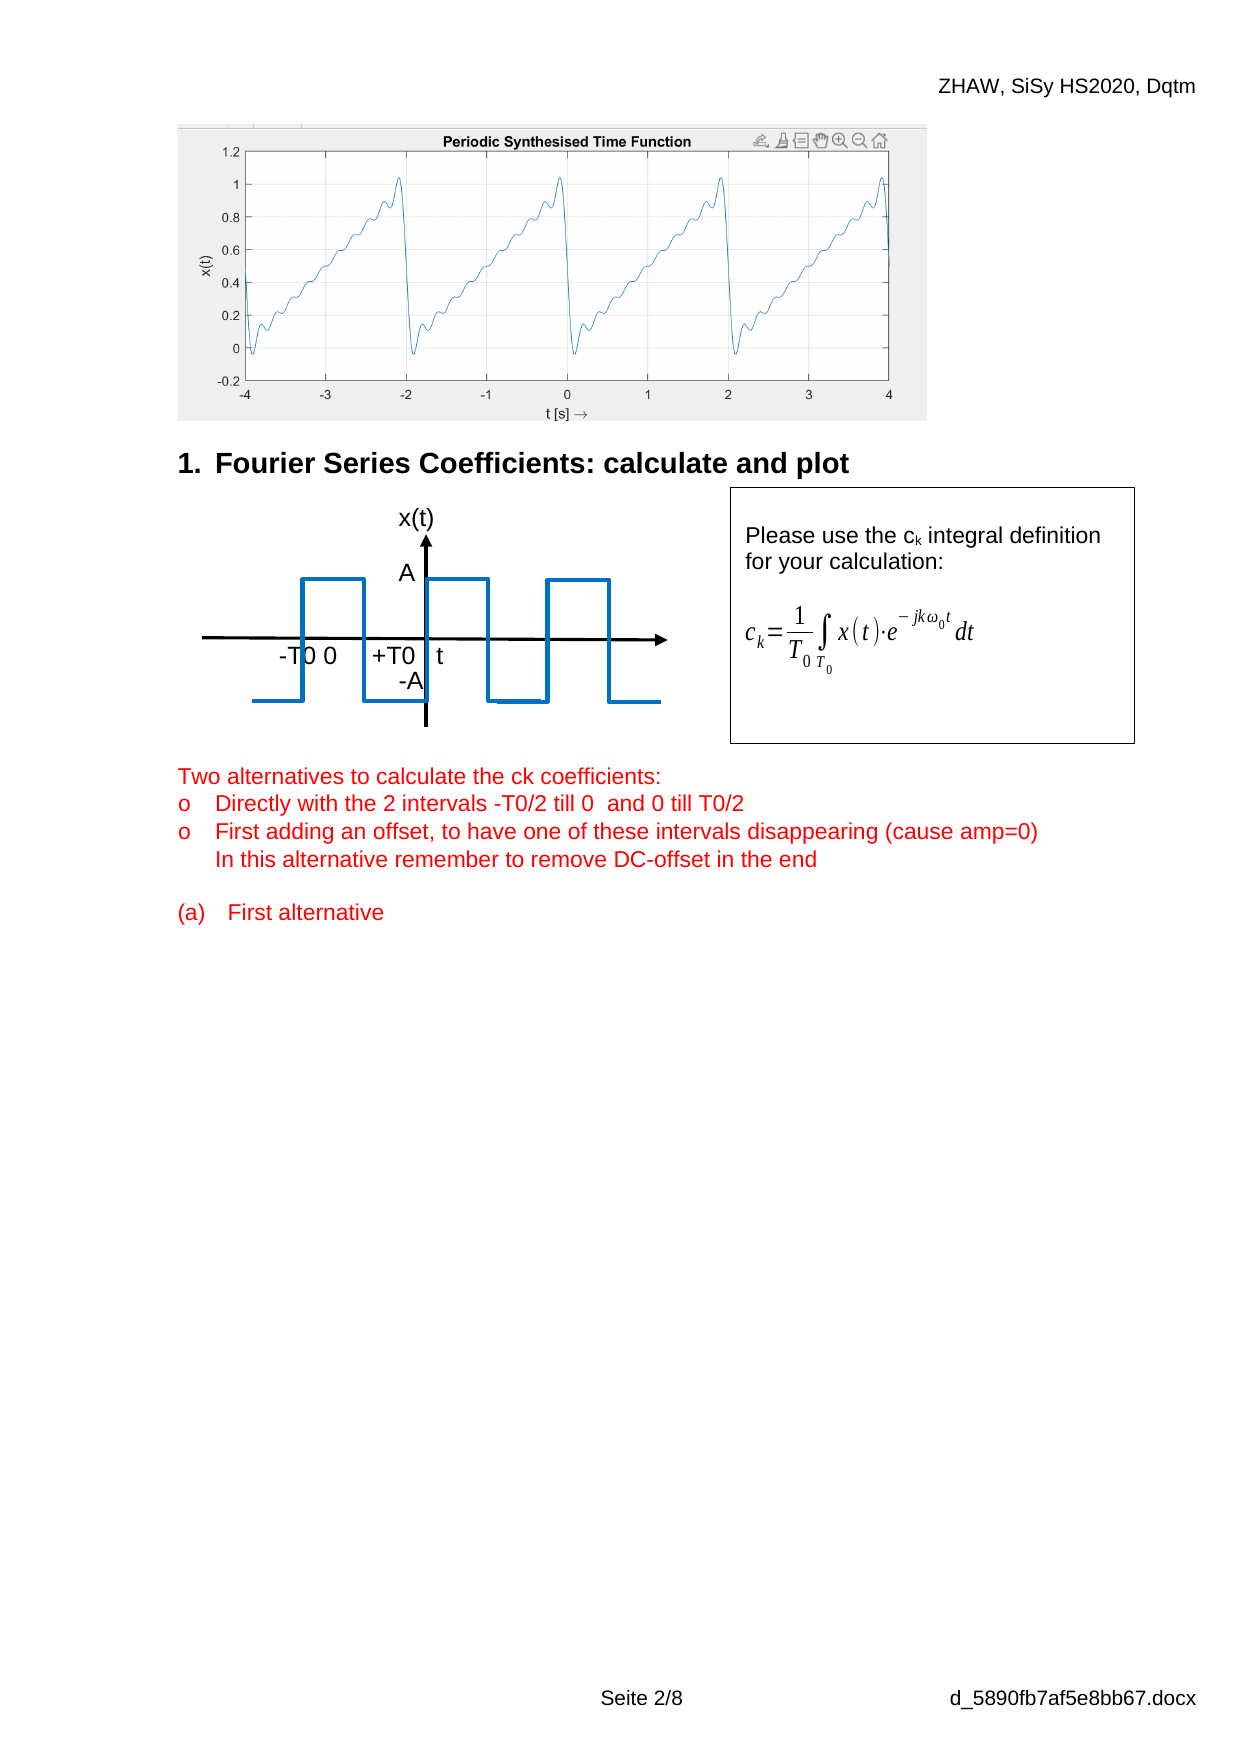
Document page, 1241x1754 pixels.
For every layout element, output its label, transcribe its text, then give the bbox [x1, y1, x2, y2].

picture [177, 124, 928, 421]
text Two alternatives to calculate the ck coefficients: [177, 763, 1196, 789]
list First adding an offset, to have one of these intervals disappearing (cause amp=0) In this alternative remember to remove DC-offset in the end [177, 818, 1196, 873]
list First alternative [177, 899, 1196, 925]
list Directly with the 2 intervals -T0/2 till 0 and 0 till T0/2 [177, 789, 1196, 818]
subtitle Fourier Series Coefficients: calculate and plot [177, 446, 1196, 479]
